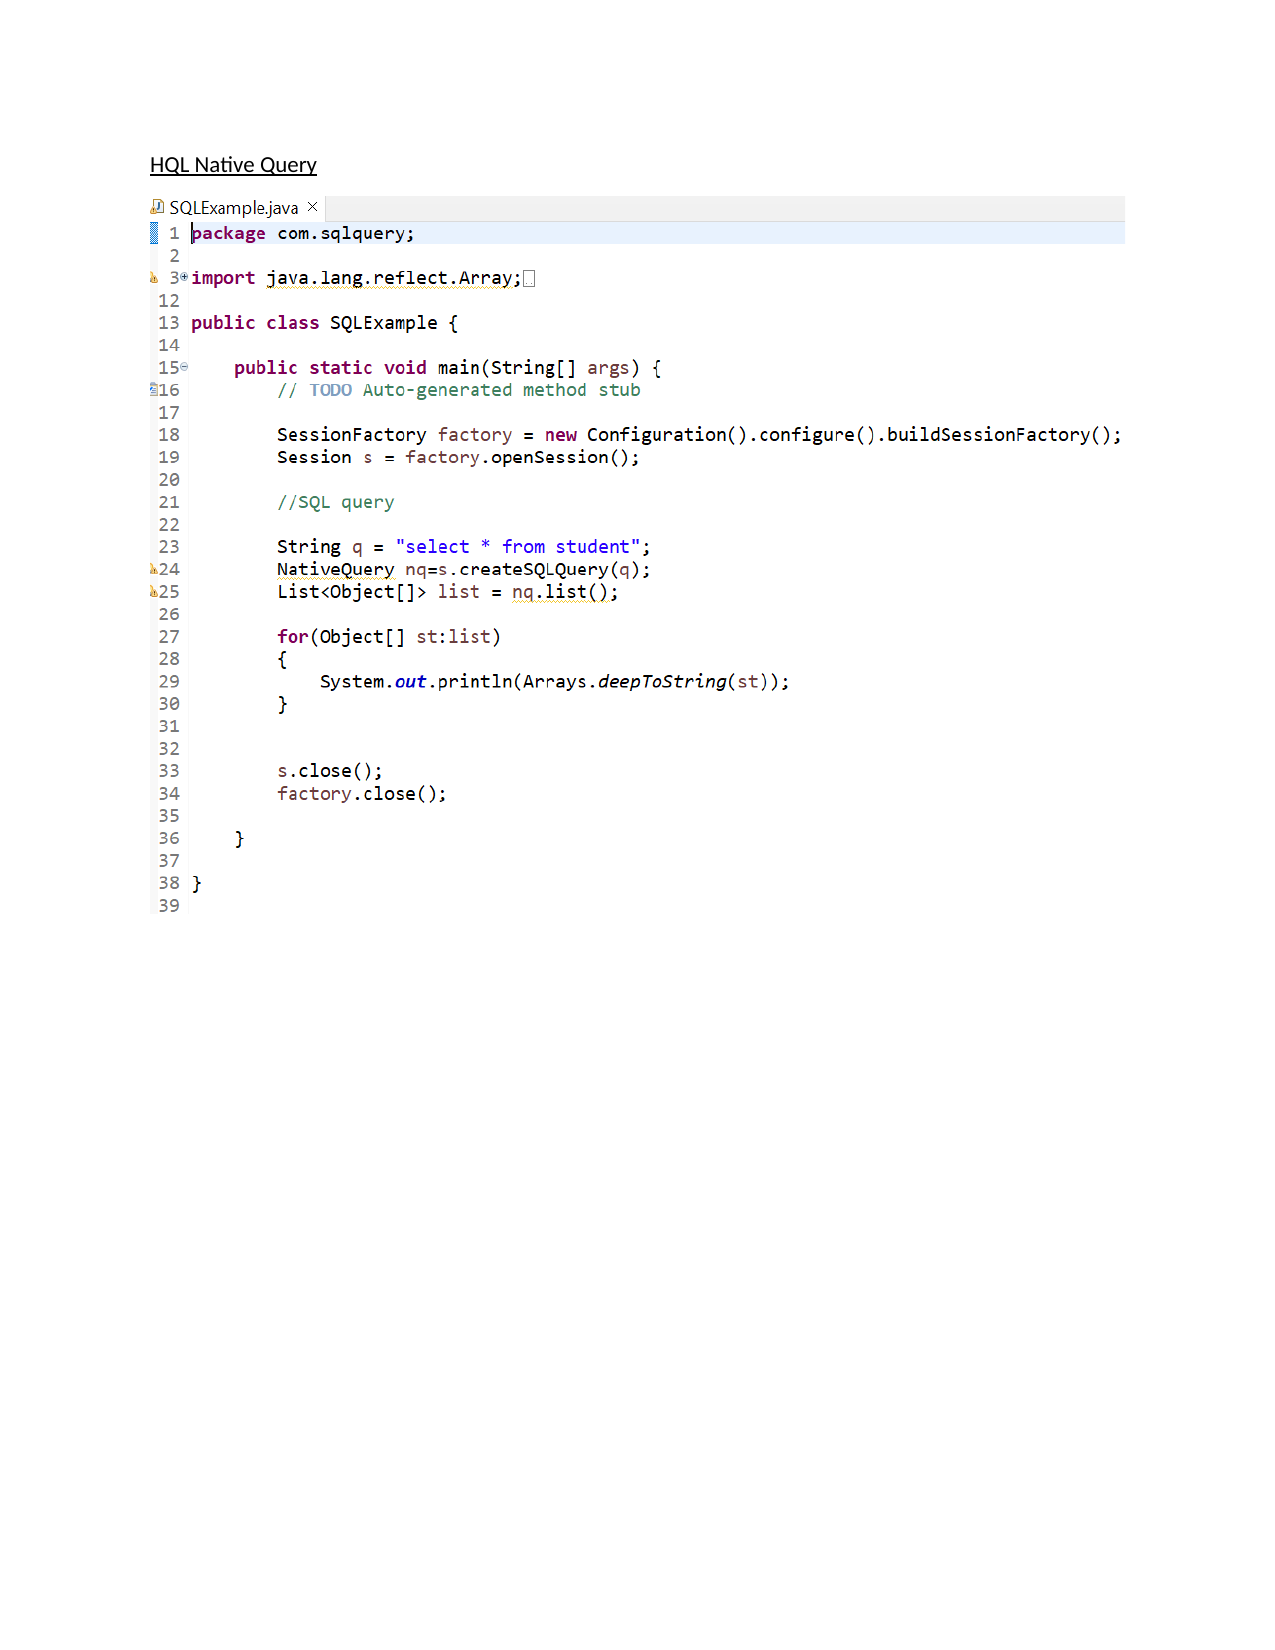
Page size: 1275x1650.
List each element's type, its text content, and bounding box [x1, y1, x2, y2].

text HQL Native Query [150, 150, 1125, 178]
picture [150, 196, 1125, 914]
